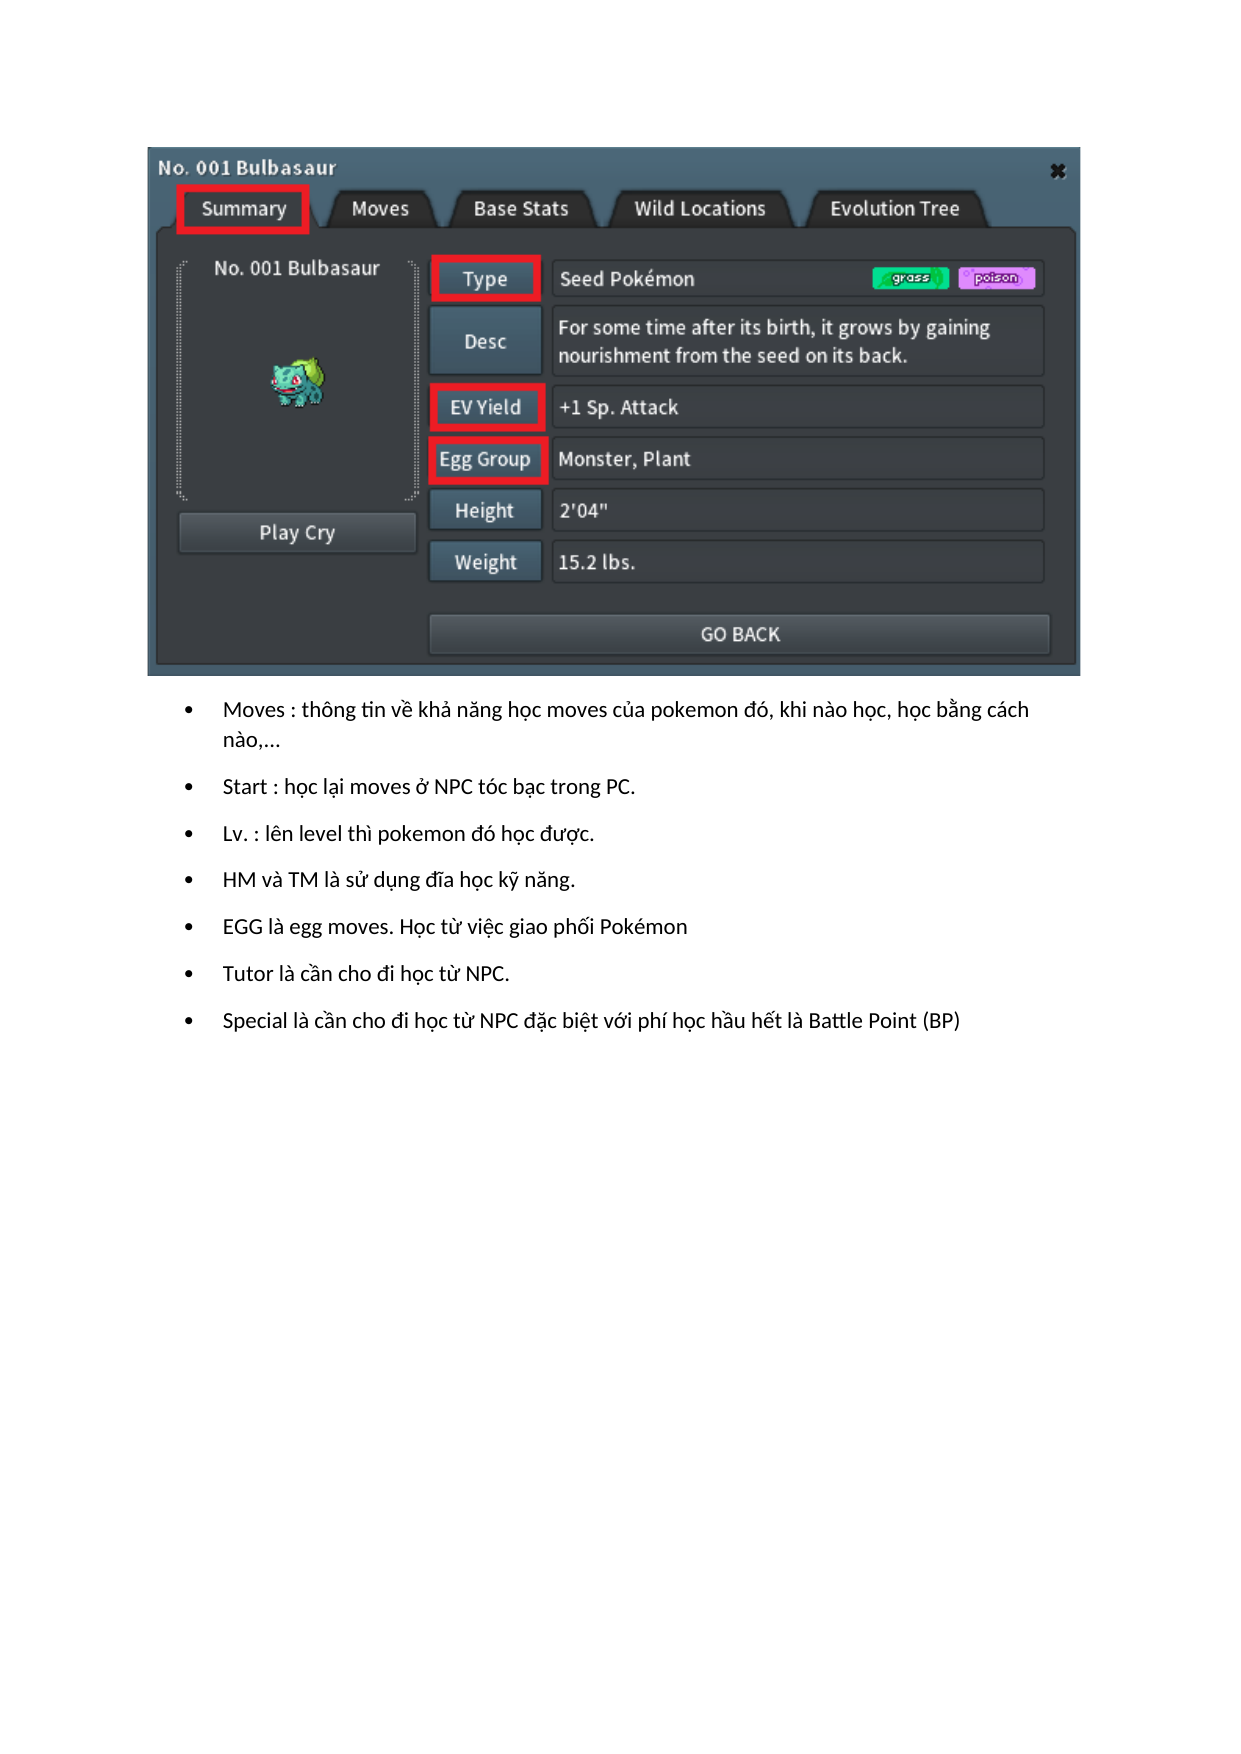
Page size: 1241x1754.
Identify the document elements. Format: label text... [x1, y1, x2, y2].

list Lv. : lên level thì pokemon đó học được. [185, 819, 1092, 847]
list Start : học lại moves ở NPC tóc bạc trong PC. [185, 772, 1092, 800]
list EGG là egg moves. Học từ việc giao phối Pokémon [185, 912, 1092, 940]
picture [147, 147, 1081, 676]
list HM và TM là sử dụng đĩa học kỹ năng. [185, 866, 1092, 893]
list Special là cần cho đi học từ NPC đặc biệt với phí học hầu hết là Battle Point (BP) [185, 1006, 1092, 1034]
list Moves : thông tin về khả năng học moves của pokemon đó, khi nào học, học bằng cách nào,... [185, 695, 1092, 753]
list Tutor là cần cho đi học từ NPC. [185, 959, 1092, 987]
